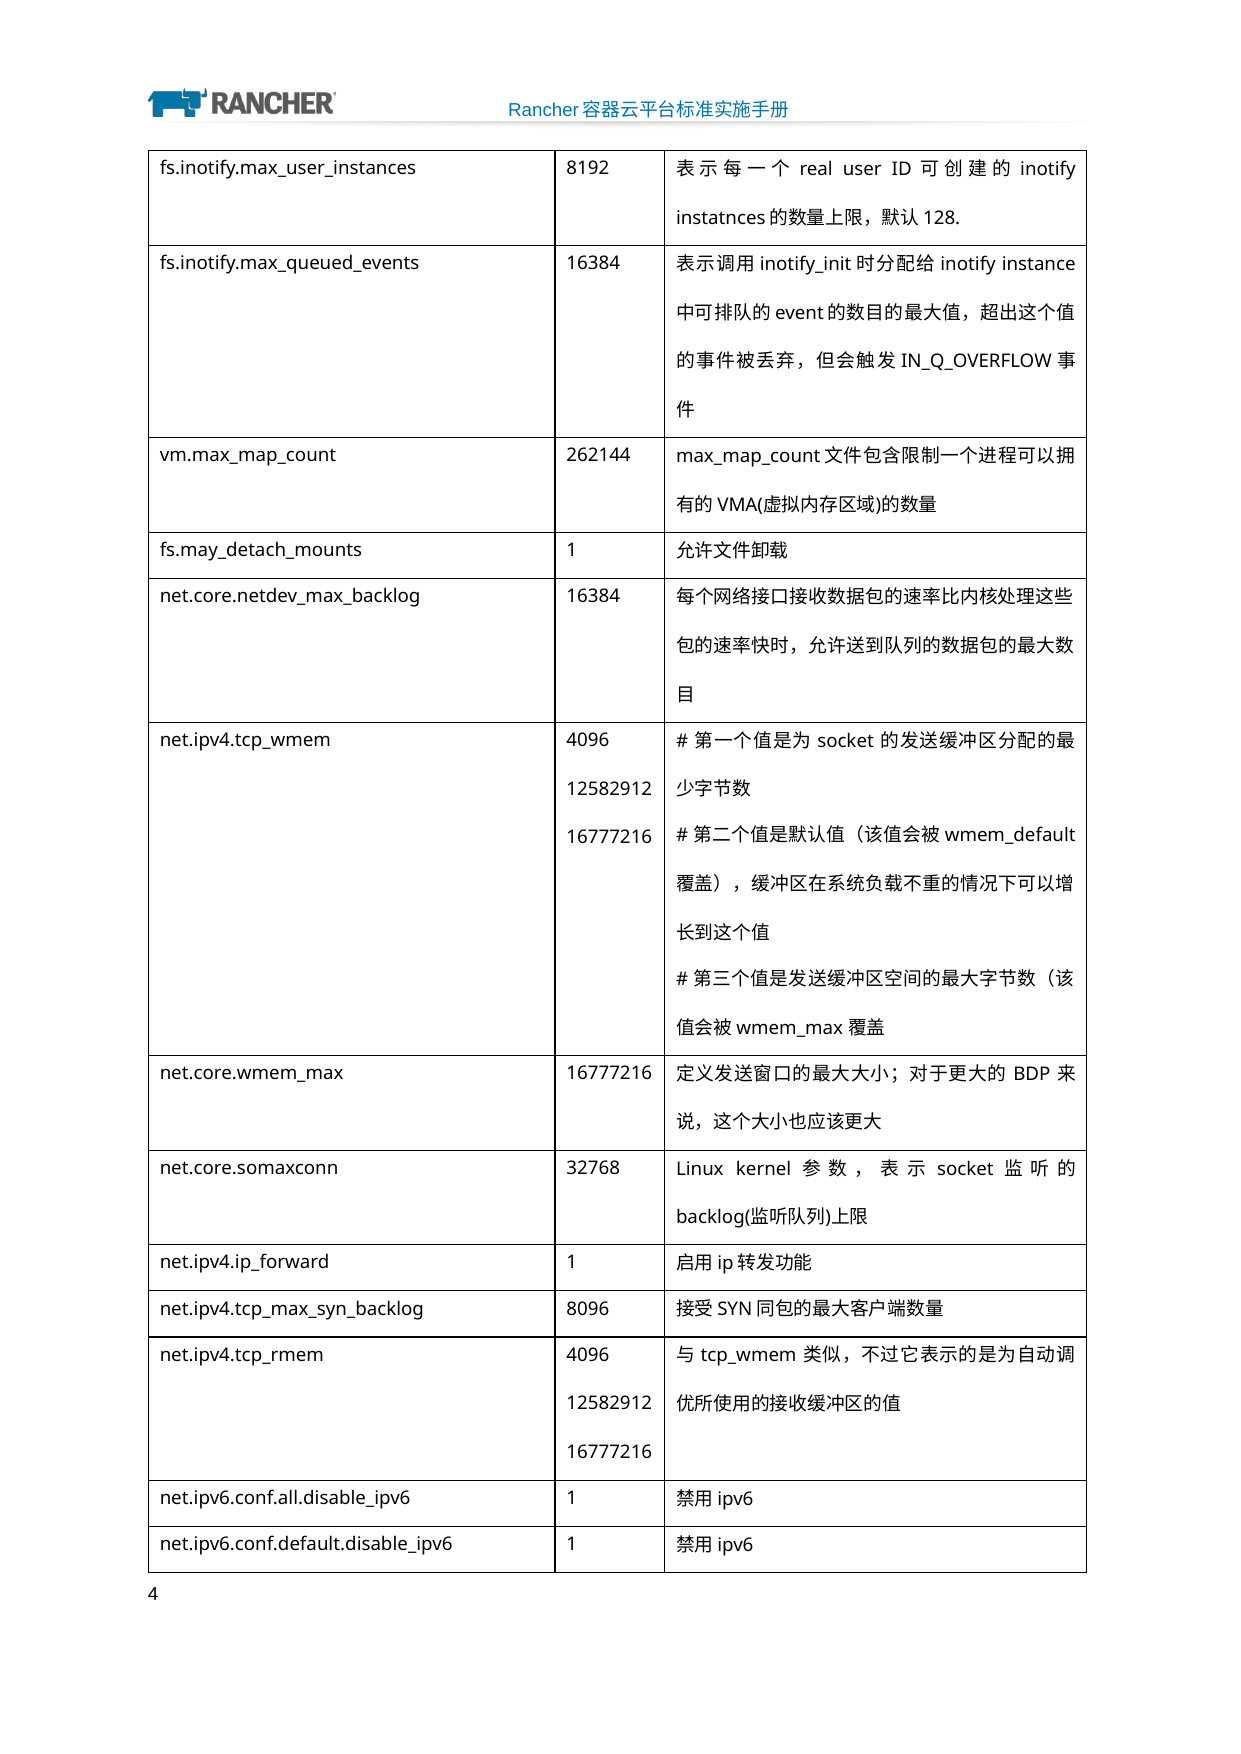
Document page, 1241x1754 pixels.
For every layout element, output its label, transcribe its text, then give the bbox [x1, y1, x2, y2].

table_cell 16384 [556, 246, 664, 437]
picture [586, 113, 594, 118]
table_cell net.core.netdev_max_backlog [149, 579, 554, 722]
table_cell 1 [556, 1245, 664, 1290]
table_cell 1 [556, 1481, 664, 1526]
table_cell 启用ip转发功能 [665, 1245, 1086, 1290]
table_cell 禁用ipv6 [665, 1481, 1086, 1526]
table_cell 1 [556, 533, 664, 578]
table_cell 16777216 [556, 1056, 664, 1149]
table_cell fs.inotify.max_user_instances [149, 151, 554, 245]
table_cell 表示每一个real user ID可创建的inotify instatnces的数量上限，默认128. [665, 151, 1086, 245]
table_cell 与 tcp_wmem 类似，不过它表示的是为自动调优所使用的接收缓冲区的值 [665, 1338, 1086, 1480]
picture [163, 109, 184, 117]
table_cell # 第一个值是为 socket 的发送缓冲区分配的最少字节数 # 第二个值是默认值（该值会被wmem_default覆盖），缓冲区在系统负载不重的情况下可以增长到这个值 # 第三个值是发送缓冲区空间的最大字节数（该值会被 wmem_max 覆盖 [665, 723, 1086, 1055]
table_cell 接受SYN同包的最大客户端数量 [665, 1291, 1086, 1336]
table_cell 32768 [556, 1151, 664, 1244]
table_cell fs.may_detach_mounts [149, 533, 554, 578]
table_cell net.core.wmem_max [149, 1056, 554, 1149]
picture [196, 88, 337, 117]
table_cell 8096 [556, 1291, 664, 1336]
table_cell net.ipv6.conf.default.disable_ipv6 [149, 1527, 554, 1572]
table_cell 4096 12582912 16777216 [556, 723, 664, 1055]
table_cell 16384 [556, 579, 664, 722]
table_cell Linux kernel参数，表示socket监听的backlog(监听队列)上限 [665, 1151, 1086, 1244]
table_cell 定义发送窗口的最大大小；对于更大的 BDP 来说，这个大小也应该更大 [665, 1056, 1086, 1149]
picture [147, 102, 152, 117]
table_cell 禁用ipv6 [665, 1527, 1086, 1572]
picture [147, 121, 1092, 130]
table_cell 8192 [556, 151, 664, 245]
table_cell vm.max_map_count [149, 438, 554, 532]
table_cell net.ipv4.tcp_rmem [149, 1338, 554, 1480]
table_cell net.ipv4.tcp_wmem [149, 723, 554, 1055]
table_cell 4096 12582912 16777216 [556, 1338, 664, 1480]
table_cell net.ipv4.tcp_max_syn_backlog [149, 1291, 554, 1336]
table_cell 每个网络接口接收数据包的速率比内核处理这些包的速率快时，允许送到队列的数据包的最大数目 [665, 579, 1086, 722]
table_cell 1 [556, 1527, 664, 1572]
table_cell net.ipv6.conf.all.disable_ipv6 [149, 1481, 554, 1526]
table_cell net.core.somaxconn [149, 1151, 554, 1244]
picture [147, 88, 204, 99]
table_cell max_map_count文件包含限制一个进程可以拥有的VMA(虚拟内存区域)的数量 [665, 438, 1086, 532]
table_cell 262144 [556, 438, 664, 532]
table_cell 允许文件卸载 [665, 533, 1086, 578]
table_cell fs.inotify.max_queued_events [149, 246, 554, 437]
table_cell net.ipv4.ip_forward [149, 1245, 554, 1290]
table_cell 表示调用inotify_init时分配给inotify instance中可排队的event的数目的最大值，超出这个值的事件被丢弃，但会触发IN_Q_OVERFLOW事件 [665, 246, 1086, 437]
